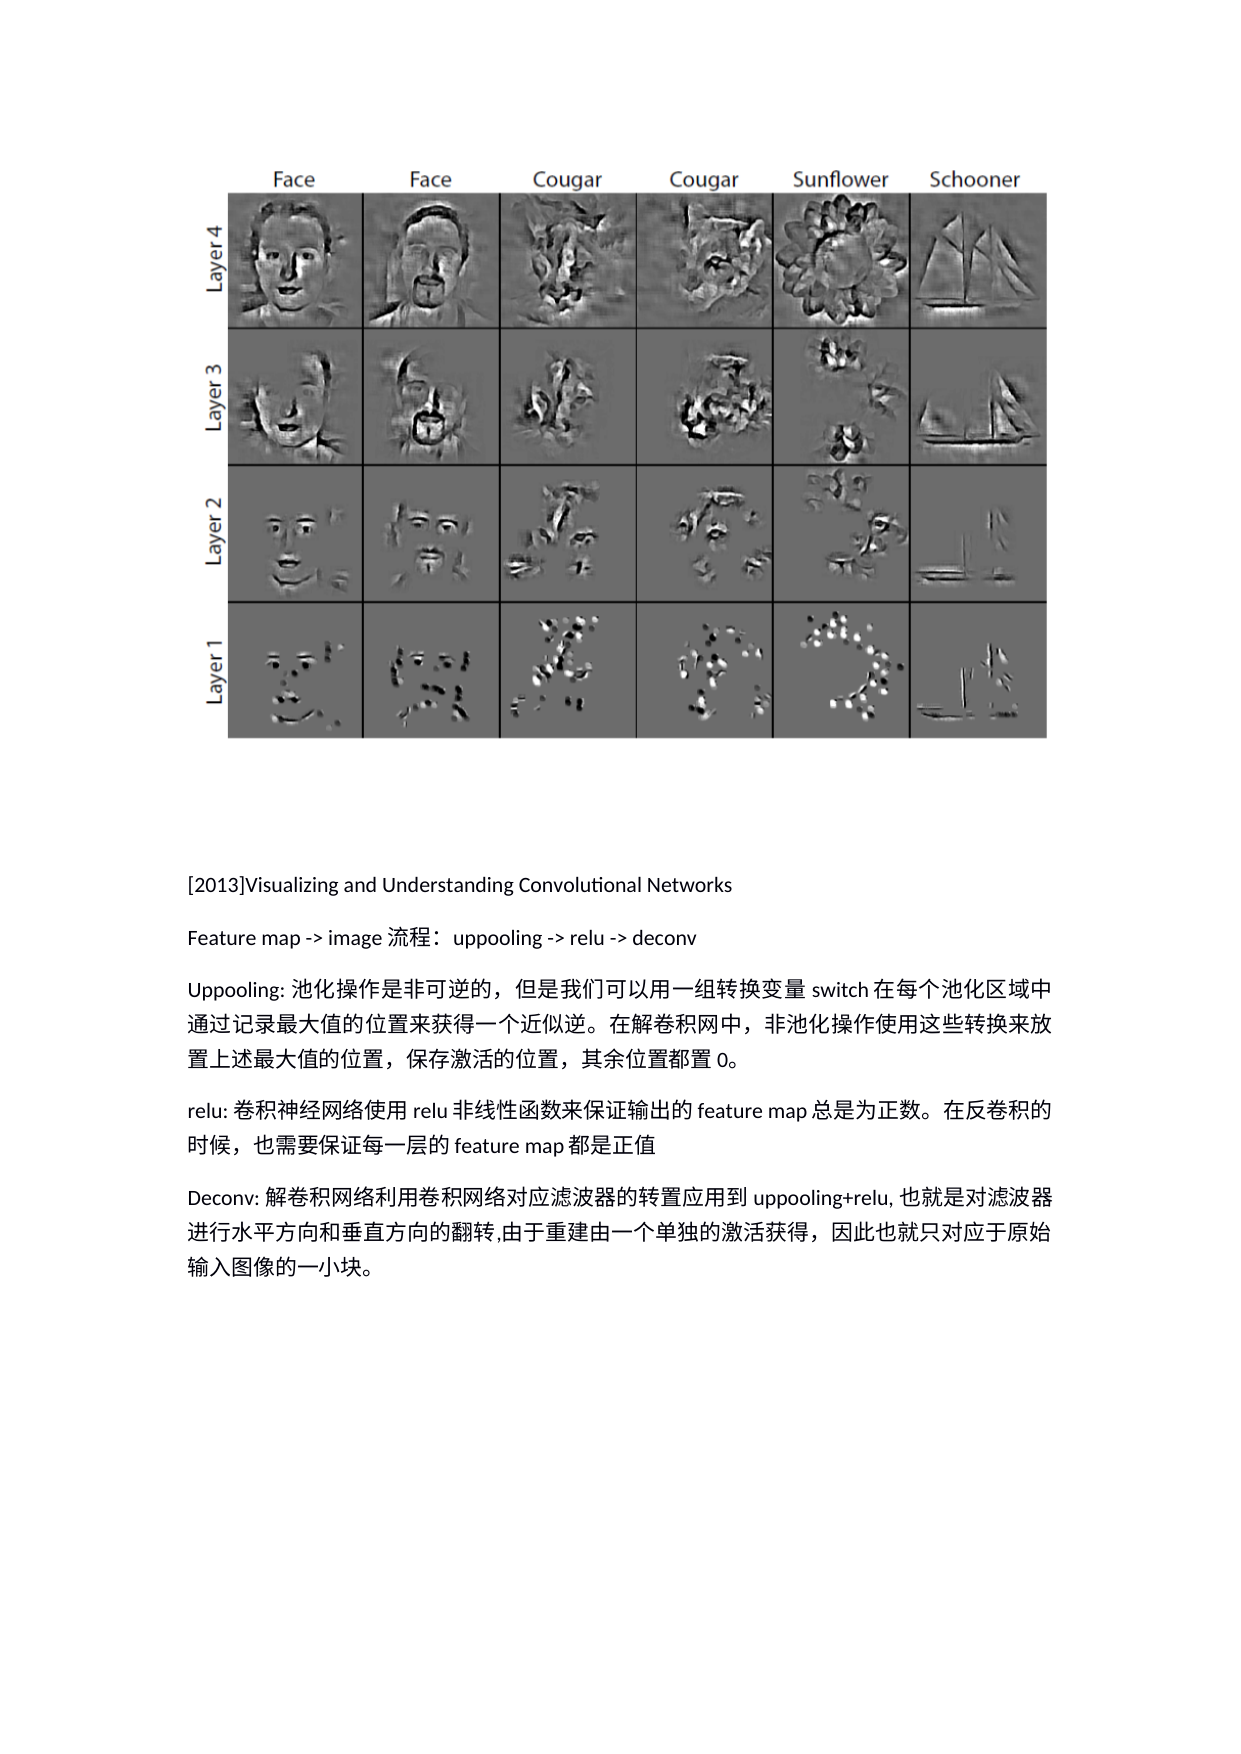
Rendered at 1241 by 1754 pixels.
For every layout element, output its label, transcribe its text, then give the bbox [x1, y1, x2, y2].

text Feature map -> image 流程：uppooling -> relu -> deconv [187, 919, 1053, 952]
picture [187, 163, 1059, 746]
text Uppooling: 池化操作是非可逆的，但是我们可以用一组转换变量switch在每个池化区域中通过记录最大值的位置来获得一个近似逆。在解卷积网中，非池化操作使用这些转换来放置上述最大值的位置，保存激活的位置，其余位置都置0。 [187, 971, 1053, 1074]
text Deconv: 解卷积网络利用卷积网络对应滤波器的转置应用到uppooling+relu, 也就是对滤波器进行水平方向和垂直方向的翻转,由于重建由一个单独的激活获得，因此也就只对应于原始输入图像的一小块。 [187, 1179, 1053, 1282]
text relu: 卷积神经网络使用relu非线性函数来保证输出的feature map总是为正数。在反卷积的时候，也需要保证每一层的feature map都是正值 [187, 1093, 1053, 1160]
text [2013]Visualizing and Understanding Convolutional Networks [187, 868, 1053, 901]
